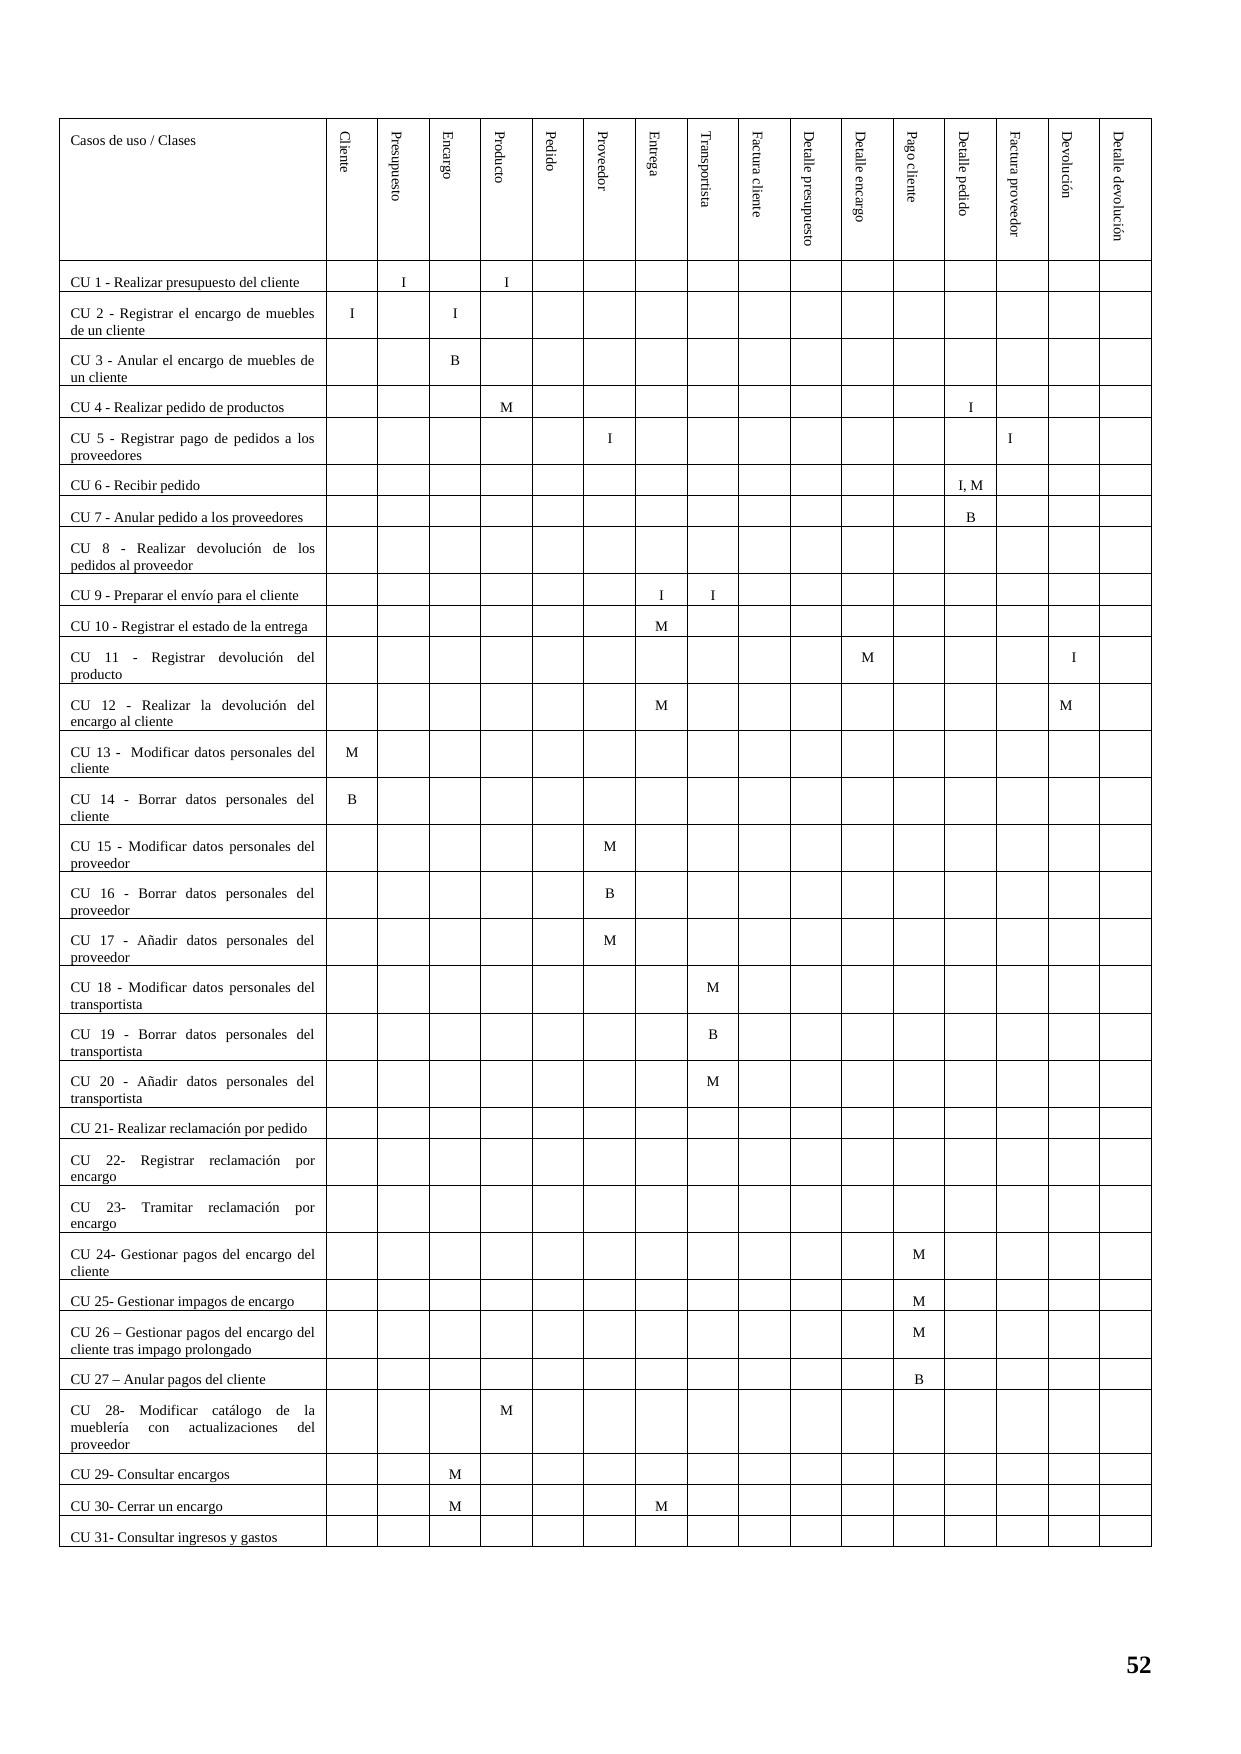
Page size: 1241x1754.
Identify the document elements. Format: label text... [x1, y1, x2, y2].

table_cell [1049, 574, 1099, 604]
table_cell CU 9 - Preparar el envío para el cliente [60, 574, 326, 604]
table_cell [481, 1108, 532, 1138]
table_cell [842, 778, 893, 824]
table_cell [791, 1061, 841, 1107]
table_cell [894, 496, 944, 526]
table_cell [997, 872, 1048, 918]
table_cell [533, 1280, 583, 1310]
table_cell [791, 292, 841, 338]
table_cell [481, 1186, 532, 1232]
table_header Detalle devolución [1100, 119, 1151, 260]
table_cell [791, 386, 841, 417]
table_cell [688, 496, 738, 526]
table_cell [1100, 527, 1151, 573]
table_cell [945, 292, 996, 338]
table_cell [791, 574, 841, 604]
table_cell M [636, 606, 687, 636]
table_cell M [430, 1485, 480, 1515]
table_header Factura cliente [739, 119, 790, 260]
table_cell [636, 825, 687, 871]
table_cell [327, 684, 377, 730]
table_cell [842, 1233, 893, 1279]
table_cell [1100, 872, 1151, 918]
table_cell [688, 465, 738, 495]
table_cell M [894, 1233, 944, 1279]
table_cell [378, 872, 429, 918]
table_cell [636, 1280, 687, 1310]
table_cell CU 8 - Realizar devolución de los pedidos al proveedor [60, 527, 326, 573]
table_cell [636, 1233, 687, 1279]
table_cell [636, 1186, 687, 1232]
table_cell [533, 1139, 583, 1185]
table_cell [636, 465, 687, 495]
table_header Devolución [1049, 119, 1099, 260]
table_cell [533, 1014, 583, 1059]
table_cell [533, 1061, 583, 1107]
table_cell [378, 825, 429, 871]
table_cell [430, 418, 480, 464]
table_cell I [688, 574, 738, 604]
table_cell [481, 339, 532, 385]
table_cell [327, 1061, 377, 1107]
table_cell [533, 966, 583, 1012]
table_cell [739, 386, 790, 417]
table_cell [481, 778, 532, 824]
table_cell M [636, 684, 687, 730]
table_cell I, M [945, 465, 996, 495]
table_cell [584, 1061, 635, 1107]
table_cell [636, 1454, 687, 1484]
table_cell [327, 919, 377, 965]
table_cell [1100, 1390, 1151, 1452]
table_cell [739, 1311, 790, 1357]
table_cell [584, 606, 635, 636]
table_cell [584, 1311, 635, 1357]
table_cell [378, 465, 429, 495]
table_cell [739, 637, 790, 683]
table_cell [584, 1139, 635, 1185]
table_cell [739, 465, 790, 495]
table_cell [791, 778, 841, 824]
table_cell [1100, 574, 1151, 604]
table_cell [327, 1280, 377, 1310]
table_cell [1100, 1233, 1151, 1279]
table_cell [584, 339, 635, 385]
table_cell CU 2 - Registrar el encargo de muebles de un cliente [60, 292, 326, 338]
table_cell [1100, 386, 1151, 417]
table_cell [945, 966, 996, 1012]
table_cell [894, 1516, 944, 1546]
table_cell [842, 1014, 893, 1059]
table_cell [842, 1485, 893, 1515]
table_cell [1049, 1061, 1099, 1107]
table_cell [481, 292, 532, 338]
table_cell [739, 261, 790, 291]
table_cell [636, 418, 687, 464]
table_cell [1049, 261, 1099, 291]
table_cell [533, 1108, 583, 1138]
table_cell [688, 684, 738, 730]
table_cell [997, 261, 1048, 291]
table_cell [1100, 966, 1151, 1012]
table_cell [533, 527, 583, 573]
table_cell [1100, 418, 1151, 464]
table_cell [842, 339, 893, 385]
table_cell [739, 1139, 790, 1185]
table_header Pedido [533, 119, 583, 260]
table_cell [739, 778, 790, 824]
table_cell [430, 496, 480, 526]
table_cell [636, 637, 687, 683]
table_cell [533, 731, 583, 777]
table_header Entrega [636, 119, 687, 260]
table_cell M [584, 919, 635, 965]
table_cell [997, 606, 1048, 636]
table_cell [945, 1186, 996, 1232]
table_header Detalle pedido [945, 119, 996, 260]
table_cell [636, 1014, 687, 1059]
table_cell [997, 465, 1048, 495]
table_cell [378, 684, 429, 730]
table_cell [378, 418, 429, 464]
table_cell [430, 1061, 480, 1107]
table_cell B [945, 496, 996, 526]
table_cell [894, 465, 944, 495]
table_cell [1049, 919, 1099, 965]
table_cell [430, 637, 480, 683]
table_cell CU 14 - Borrar datos personales del cliente [60, 778, 326, 824]
table_cell CU 11 - Registrar devolución del producto [60, 637, 326, 683]
table_cell [791, 606, 841, 636]
table_cell [997, 1516, 1048, 1546]
table_cell [1100, 684, 1151, 730]
table_cell [636, 496, 687, 526]
table_cell [791, 465, 841, 495]
table_cell [1049, 465, 1099, 495]
table_cell [378, 1359, 429, 1389]
table_cell [842, 1061, 893, 1107]
table_cell [481, 966, 532, 1012]
table_cell [739, 1359, 790, 1389]
table_cell [481, 731, 532, 777]
table_cell I [945, 386, 996, 417]
table_cell [688, 778, 738, 824]
table_cell [1100, 1014, 1151, 1059]
table_cell I [1049, 637, 1099, 683]
table_cell [739, 1516, 790, 1546]
table_cell [842, 1454, 893, 1484]
table_cell [481, 496, 532, 526]
table_cell [791, 1233, 841, 1279]
table_cell [739, 1014, 790, 1059]
table_cell [327, 825, 377, 871]
table_cell [842, 919, 893, 965]
table_cell B [327, 778, 377, 824]
table_cell [945, 731, 996, 777]
table_cell [481, 1233, 532, 1279]
table_cell [1100, 1061, 1151, 1107]
table_cell [533, 292, 583, 338]
table_cell [378, 1454, 429, 1484]
table_cell [481, 1359, 532, 1389]
table_cell [533, 1390, 583, 1452]
table_cell [327, 1516, 377, 1546]
table_cell CU 22- Registrar reclamación por encargo [60, 1139, 326, 1185]
table_cell [1100, 1139, 1151, 1185]
table_cell [378, 966, 429, 1012]
table_cell [481, 825, 532, 871]
table_cell B [894, 1359, 944, 1389]
table_cell [430, 606, 480, 636]
table_cell [327, 1390, 377, 1452]
table_cell [688, 1359, 738, 1389]
table_cell [739, 527, 790, 573]
table_cell [945, 1280, 996, 1310]
table_cell [842, 684, 893, 730]
table_cell [584, 292, 635, 338]
table_cell [791, 1014, 841, 1059]
table_cell [739, 684, 790, 730]
table_cell [739, 872, 790, 918]
table_cell [584, 261, 635, 291]
table_cell [894, 778, 944, 824]
table_cell [945, 872, 996, 918]
table_cell CU 26 – Gestionar pagos del encargo del cliente tras impago prolongado [60, 1311, 326, 1357]
table_cell [1049, 1454, 1099, 1484]
table_cell [791, 684, 841, 730]
table_cell [533, 778, 583, 824]
table_cell [481, 1014, 532, 1059]
table_cell [584, 1390, 635, 1452]
table_cell [997, 339, 1048, 385]
table_cell [584, 1485, 635, 1515]
table_cell [739, 731, 790, 777]
table_cell M [481, 386, 532, 417]
table_cell M [842, 637, 893, 683]
table_cell [945, 1454, 996, 1484]
table_cell [739, 1390, 790, 1452]
table_cell [1100, 465, 1151, 495]
table_cell [1049, 1014, 1099, 1059]
table_cell M [481, 1390, 532, 1452]
table_cell [688, 1233, 738, 1279]
table_cell [997, 1280, 1048, 1310]
table_cell [430, 778, 480, 824]
table_cell [739, 1454, 790, 1484]
table_cell [430, 1014, 480, 1059]
table_cell [327, 465, 377, 495]
table_cell [378, 1516, 429, 1546]
table_cell [430, 872, 480, 918]
table_cell [378, 574, 429, 604]
table_cell [481, 1516, 532, 1546]
table_cell [688, 386, 738, 417]
table_cell [945, 1390, 996, 1452]
table_cell [688, 1485, 738, 1515]
table_cell [378, 292, 429, 338]
table_cell [1049, 872, 1099, 918]
table_cell [1100, 1311, 1151, 1357]
table_cell [378, 1233, 429, 1279]
table_cell CU 5 - Registrar pago de pedidos a los proveedores [60, 418, 326, 464]
table_cell I [584, 418, 635, 464]
table_cell CU 25- Gestionar impagos de encargo [60, 1280, 326, 1310]
table_cell [894, 731, 944, 777]
table_cell [1049, 527, 1099, 573]
table_cell [842, 1186, 893, 1232]
table_cell [688, 825, 738, 871]
table_cell [1100, 339, 1151, 385]
table_cell [894, 1014, 944, 1059]
table_cell [945, 527, 996, 573]
table_cell [842, 872, 893, 918]
table_cell [636, 872, 687, 918]
table_cell [378, 1311, 429, 1357]
table_cell [997, 292, 1048, 338]
table_cell [327, 261, 377, 291]
table_cell [584, 1233, 635, 1279]
table_header Detalle presupuesto [791, 119, 841, 260]
table_cell [378, 386, 429, 417]
table_cell [1100, 731, 1151, 777]
table_cell [894, 1061, 944, 1107]
table_cell [327, 339, 377, 385]
table_cell [636, 1516, 687, 1546]
table_cell [791, 1139, 841, 1185]
table_cell [430, 919, 480, 965]
table_cell [894, 261, 944, 291]
table_cell [894, 386, 944, 417]
table_cell [327, 418, 377, 464]
table_cell [842, 418, 893, 464]
table_cell [842, 386, 893, 417]
table_cell [997, 1014, 1048, 1059]
table_cell [894, 825, 944, 871]
table_cell [584, 386, 635, 417]
table_cell [636, 292, 687, 338]
table_cell [945, 1485, 996, 1515]
table_cell CU 18 - Modificar datos personales del transportista [60, 966, 326, 1012]
table_cell [584, 1186, 635, 1232]
table_cell [894, 339, 944, 385]
table_cell [945, 339, 996, 385]
table_cell [327, 1359, 377, 1389]
table_cell [688, 1139, 738, 1185]
table_cell [894, 637, 944, 683]
table_cell [430, 684, 480, 730]
table_cell [327, 1485, 377, 1515]
table_cell [378, 1108, 429, 1138]
table_header Casos de uso / Clases [60, 119, 326, 260]
table_cell [378, 496, 429, 526]
table_cell [997, 1485, 1048, 1515]
table_cell [894, 418, 944, 464]
table_cell [842, 1516, 893, 1546]
table_cell [636, 1311, 687, 1357]
table_cell [945, 637, 996, 683]
table_cell [688, 527, 738, 573]
table_header Encargo [430, 119, 480, 260]
table_cell [584, 966, 635, 1012]
table_cell [636, 1359, 687, 1389]
table_cell [378, 919, 429, 965]
table_cell [997, 386, 1048, 417]
table_cell [997, 731, 1048, 777]
table_cell [997, 527, 1048, 573]
table_cell [1049, 966, 1099, 1012]
table_cell CU 29- Consultar encargos [60, 1454, 326, 1484]
table_cell [997, 1311, 1048, 1357]
table_cell [584, 1280, 635, 1310]
table_cell [533, 1359, 583, 1389]
table_cell [945, 1359, 996, 1389]
table_cell [791, 872, 841, 918]
table_cell [894, 574, 944, 604]
table_cell [533, 606, 583, 636]
table_cell [378, 1485, 429, 1515]
table_cell [430, 1108, 480, 1138]
table_cell [636, 966, 687, 1012]
table_cell [327, 1186, 377, 1232]
table_cell [481, 606, 532, 636]
table_cell [1100, 606, 1151, 636]
table_cell [894, 872, 944, 918]
table_header Factura proveedor [997, 119, 1048, 260]
table_cell [894, 919, 944, 965]
table_cell [997, 919, 1048, 965]
table_cell CU 3 - Anular el encargo de muebles de un cliente [60, 339, 326, 385]
table_cell B [688, 1014, 738, 1059]
table_cell [1100, 1108, 1151, 1138]
table_cell CU 13 - Modificar datos personales del cliente [60, 731, 326, 777]
table_cell [945, 418, 996, 464]
table_cell [1049, 731, 1099, 777]
table_cell [584, 465, 635, 495]
table_cell [636, 1390, 687, 1452]
table_cell [842, 966, 893, 1012]
table_cell [842, 465, 893, 495]
table_cell CU 31- Consultar ingresos y gastos [60, 1516, 326, 1546]
table_cell [636, 527, 687, 573]
table_cell [481, 1280, 532, 1310]
table_cell [430, 1186, 480, 1232]
table_cell [791, 825, 841, 871]
table_cell [327, 1233, 377, 1279]
table_cell [945, 1516, 996, 1546]
table_cell [327, 1139, 377, 1185]
table_cell [894, 1390, 944, 1452]
table_cell B [430, 339, 480, 385]
table_cell [378, 637, 429, 683]
table_cell [533, 574, 583, 604]
table_cell [894, 1485, 944, 1515]
table_cell [481, 418, 532, 464]
table_cell [378, 1280, 429, 1310]
table_cell [327, 1108, 377, 1138]
table_cell M [894, 1311, 944, 1357]
table_cell [945, 684, 996, 730]
table_cell [894, 527, 944, 573]
table_cell [842, 1108, 893, 1138]
table_cell [533, 872, 583, 918]
table_cell CU 21- Realizar reclamación por pedido [60, 1108, 326, 1138]
table_cell [636, 339, 687, 385]
table_cell [791, 1280, 841, 1310]
table_cell [1100, 1359, 1151, 1389]
table_cell [688, 1390, 738, 1452]
table_cell [739, 1186, 790, 1232]
table_cell [481, 1311, 532, 1357]
table_cell [688, 872, 738, 918]
table_cell [584, 778, 635, 824]
table_cell [842, 527, 893, 573]
table_cell [430, 574, 480, 604]
table_cell CU 23- Tramitar reclamación por encargo [60, 1186, 326, 1232]
table_cell I [430, 292, 480, 338]
table_cell [945, 1108, 996, 1138]
table_cell [1049, 292, 1099, 338]
table_cell [327, 637, 377, 683]
table_cell M [327, 731, 377, 777]
table_cell [430, 465, 480, 495]
table_header Cliente [327, 119, 377, 260]
table_cell [894, 606, 944, 636]
table_cell [430, 386, 480, 417]
table_header Proveedor [584, 119, 635, 260]
table_cell [378, 1014, 429, 1059]
table_cell M [688, 1061, 738, 1107]
table_cell [945, 778, 996, 824]
table_cell [1049, 1280, 1099, 1310]
table_cell [1100, 825, 1151, 871]
table_cell [584, 1108, 635, 1138]
table_cell [688, 1454, 738, 1484]
table_cell [997, 1359, 1048, 1389]
table_cell [688, 606, 738, 636]
table_cell [739, 606, 790, 636]
table_cell [378, 731, 429, 777]
table_cell [327, 1311, 377, 1357]
table_header Producto [481, 119, 532, 260]
table_cell [327, 527, 377, 573]
table_cell [1049, 386, 1099, 417]
table_cell [327, 496, 377, 526]
table_cell CU 7 - Anular pedido a los proveedores [60, 496, 326, 526]
table_cell [1049, 1485, 1099, 1515]
table_cell [1100, 292, 1151, 338]
table_cell [1049, 339, 1099, 385]
table_cell [945, 1311, 996, 1357]
table_cell [481, 465, 532, 495]
table_cell [533, 386, 583, 417]
table_cell [997, 1061, 1048, 1107]
table_cell [945, 1233, 996, 1279]
table_cell [997, 1390, 1048, 1452]
table_cell [533, 1485, 583, 1515]
table_cell [584, 574, 635, 604]
table_cell I [997, 418, 1048, 464]
table_cell [430, 825, 480, 871]
table_cell [739, 496, 790, 526]
table_cell [791, 1186, 841, 1232]
table_cell [945, 1139, 996, 1185]
table_cell [584, 731, 635, 777]
table_cell [481, 637, 532, 683]
table_header Pago cliente [894, 119, 944, 260]
table_cell [739, 1108, 790, 1138]
table_cell [997, 637, 1048, 683]
table_cell [997, 1186, 1048, 1232]
table_cell [997, 574, 1048, 604]
table_cell [945, 1014, 996, 1059]
table_cell [1049, 1108, 1099, 1138]
table_cell [739, 418, 790, 464]
table_cell [533, 339, 583, 385]
table_cell [430, 1233, 480, 1279]
table_cell [842, 1139, 893, 1185]
table_cell [481, 1485, 532, 1515]
table_cell [533, 1186, 583, 1232]
table_cell [894, 1108, 944, 1138]
table_cell [842, 1280, 893, 1310]
table_cell [584, 684, 635, 730]
table_cell M [1049, 684, 1099, 730]
table_cell [997, 966, 1048, 1012]
table_cell [1049, 825, 1099, 871]
table_cell [636, 778, 687, 824]
table_cell [997, 684, 1048, 730]
table_cell [688, 292, 738, 338]
table_cell [791, 418, 841, 464]
table_cell [894, 966, 944, 1012]
table_cell [481, 1139, 532, 1185]
table_cell [533, 1311, 583, 1357]
table_cell [1049, 1516, 1099, 1546]
table_cell [481, 1061, 532, 1107]
table_cell [894, 292, 944, 338]
table_cell M [688, 966, 738, 1012]
table_cell [481, 872, 532, 918]
table_cell [481, 574, 532, 604]
table_cell [327, 1014, 377, 1059]
table_cell CU 28- Modificar catálogo de la mueblería con actualizaciones del proveedor [60, 1390, 326, 1452]
table_cell [1100, 1485, 1151, 1515]
table_cell [378, 339, 429, 385]
table_cell [378, 1390, 429, 1452]
table_cell I [636, 574, 687, 604]
table_cell [327, 966, 377, 1012]
table_cell [636, 386, 687, 417]
table_cell [739, 1280, 790, 1310]
table_cell [636, 261, 687, 291]
table_cell [945, 606, 996, 636]
table_cell [739, 1485, 790, 1515]
table_cell CU 17 - Añadir datos personales del proveedor [60, 919, 326, 965]
table_cell [430, 1139, 480, 1185]
table_cell [430, 966, 480, 1012]
table_cell [584, 1359, 635, 1389]
table_cell [1100, 778, 1151, 824]
table_cell I [378, 261, 429, 291]
table_cell [430, 527, 480, 573]
table_cell [430, 731, 480, 777]
table_cell [842, 496, 893, 526]
table_cell CU 16 - Borrar datos personales del proveedor [60, 872, 326, 918]
table_cell [636, 1139, 687, 1185]
table_cell [688, 1186, 738, 1232]
table_cell [533, 637, 583, 683]
table_cell [584, 1454, 635, 1484]
table_cell [430, 1280, 480, 1310]
table_cell [688, 1311, 738, 1357]
table_cell [481, 684, 532, 730]
table_cell [430, 1359, 480, 1389]
table_cell [636, 731, 687, 777]
table_cell [533, 1454, 583, 1484]
table_cell [688, 1108, 738, 1138]
table_cell [997, 778, 1048, 824]
table_cell [739, 292, 790, 338]
table_cell [997, 1233, 1048, 1279]
table_cell CU 12 - Realizar la devolución del encargo al cliente [60, 684, 326, 730]
table_cell [1049, 778, 1099, 824]
table_cell [739, 1061, 790, 1107]
table_cell [791, 496, 841, 526]
table_cell [791, 1516, 841, 1546]
table_cell [533, 1516, 583, 1546]
table_cell [636, 1061, 687, 1107]
table_cell [842, 825, 893, 871]
table_cell [997, 1108, 1048, 1138]
table_cell [791, 1359, 841, 1389]
table_cell CU 27 – Anular pagos del cliente [60, 1359, 326, 1389]
table_cell [378, 527, 429, 573]
table_cell [533, 418, 583, 464]
table_cell [533, 465, 583, 495]
table_cell [430, 261, 480, 291]
table_cell [791, 527, 841, 573]
table_cell [894, 1454, 944, 1484]
table_cell [533, 261, 583, 291]
table_cell [584, 637, 635, 683]
table_cell [739, 966, 790, 1012]
table_cell CU 4 - Realizar pedido de productos [60, 386, 326, 417]
table_cell [584, 1014, 635, 1059]
table_cell [378, 778, 429, 824]
table_cell [1100, 919, 1151, 965]
table_cell [688, 261, 738, 291]
table_cell [1049, 1390, 1099, 1452]
table_cell [327, 872, 377, 918]
table_cell [791, 637, 841, 683]
table_cell [1100, 261, 1151, 291]
table_cell M [430, 1454, 480, 1484]
table_cell [378, 1061, 429, 1107]
table_cell CU 20 - Añadir datos personales del transportista [60, 1061, 326, 1107]
table_cell [945, 261, 996, 291]
table_cell [1049, 418, 1099, 464]
table_cell [1049, 1186, 1099, 1232]
table_cell [481, 919, 532, 965]
table_cell [1049, 1233, 1099, 1279]
table_cell I [327, 292, 377, 338]
table_cell [688, 919, 738, 965]
table_cell [842, 261, 893, 291]
table_cell [791, 261, 841, 291]
table_cell [378, 606, 429, 636]
table_cell [584, 1516, 635, 1546]
table_cell [739, 339, 790, 385]
table_cell CU 10 - Registrar el estado de la entrega [60, 606, 326, 636]
table_cell B [584, 872, 635, 918]
table_cell [791, 1311, 841, 1357]
table_cell [1100, 496, 1151, 526]
table_cell [533, 496, 583, 526]
table_cell [739, 919, 790, 965]
table_cell [636, 919, 687, 965]
table_cell [1049, 1359, 1099, 1389]
table_cell CU 24- Gestionar pagos del encargo del cliente [60, 1233, 326, 1279]
table_header Presupuesto [378, 119, 429, 260]
table_cell [533, 919, 583, 965]
table_cell [842, 1359, 893, 1389]
table_cell [739, 1233, 790, 1279]
table_cell [378, 1186, 429, 1232]
table_cell [378, 1139, 429, 1185]
table_cell [430, 1390, 480, 1452]
table_cell [945, 1061, 996, 1107]
table_cell [842, 1311, 893, 1357]
table_cell [533, 684, 583, 730]
table_cell [584, 496, 635, 526]
table_cell [688, 1516, 738, 1546]
table_cell [842, 292, 893, 338]
table_cell [1049, 1139, 1099, 1185]
table_cell CU 19 - Borrar datos personales del transportista [60, 1014, 326, 1059]
table_cell [1049, 606, 1099, 636]
table_cell [481, 527, 532, 573]
table_cell [430, 1516, 480, 1546]
table_cell [894, 1186, 944, 1232]
table_cell [997, 825, 1048, 871]
table_cell [997, 496, 1048, 526]
table_cell [791, 1390, 841, 1452]
table_header Detalle encargo [842, 119, 893, 260]
table_cell [327, 606, 377, 636]
table_cell CU 30- Cerrar un encargo [60, 1485, 326, 1515]
table_cell [739, 574, 790, 604]
table_cell [1100, 1516, 1151, 1546]
table_cell [1100, 637, 1151, 683]
table_cell [791, 1485, 841, 1515]
table_cell [533, 825, 583, 871]
table_cell [791, 1454, 841, 1484]
table_cell [327, 574, 377, 604]
table_cell [791, 966, 841, 1012]
table_cell [688, 637, 738, 683]
table_cell [894, 684, 944, 730]
table_cell [1049, 496, 1099, 526]
table_cell M [584, 825, 635, 871]
table_cell [997, 1454, 1048, 1484]
table_cell [791, 731, 841, 777]
table_cell I [481, 261, 532, 291]
table_cell [894, 1139, 944, 1185]
table_cell CU 15 - Modificar datos personales del proveedor [60, 825, 326, 871]
table_cell [533, 1233, 583, 1279]
table_cell M [894, 1280, 944, 1310]
table_cell [739, 825, 790, 871]
table_cell CU 1 - Realizar presupuesto del cliente [60, 261, 326, 291]
table_cell [688, 418, 738, 464]
table_cell CU 6 - Recibir pedido [60, 465, 326, 495]
table_cell [1100, 1454, 1151, 1484]
table_cell [327, 1454, 377, 1484]
table_header Transportista [688, 119, 738, 260]
table_cell [688, 1280, 738, 1310]
table_cell [688, 731, 738, 777]
table_cell [842, 606, 893, 636]
table_cell [688, 339, 738, 385]
table_cell [481, 1454, 532, 1484]
table_cell [791, 919, 841, 965]
table_cell [945, 825, 996, 871]
table_cell [584, 527, 635, 573]
table_cell [842, 731, 893, 777]
table_cell [945, 574, 996, 604]
table_cell [945, 919, 996, 965]
table_cell [791, 339, 841, 385]
table_cell [1049, 1311, 1099, 1357]
table_cell M [636, 1485, 687, 1515]
table_cell [1100, 1186, 1151, 1232]
table_cell [842, 1390, 893, 1452]
table_cell [791, 1108, 841, 1138]
table_cell [842, 574, 893, 604]
table_cell [1100, 1280, 1151, 1310]
table_cell [327, 386, 377, 417]
table_cell [636, 1108, 687, 1138]
table_cell [997, 1139, 1048, 1185]
table_cell [430, 1311, 480, 1357]
